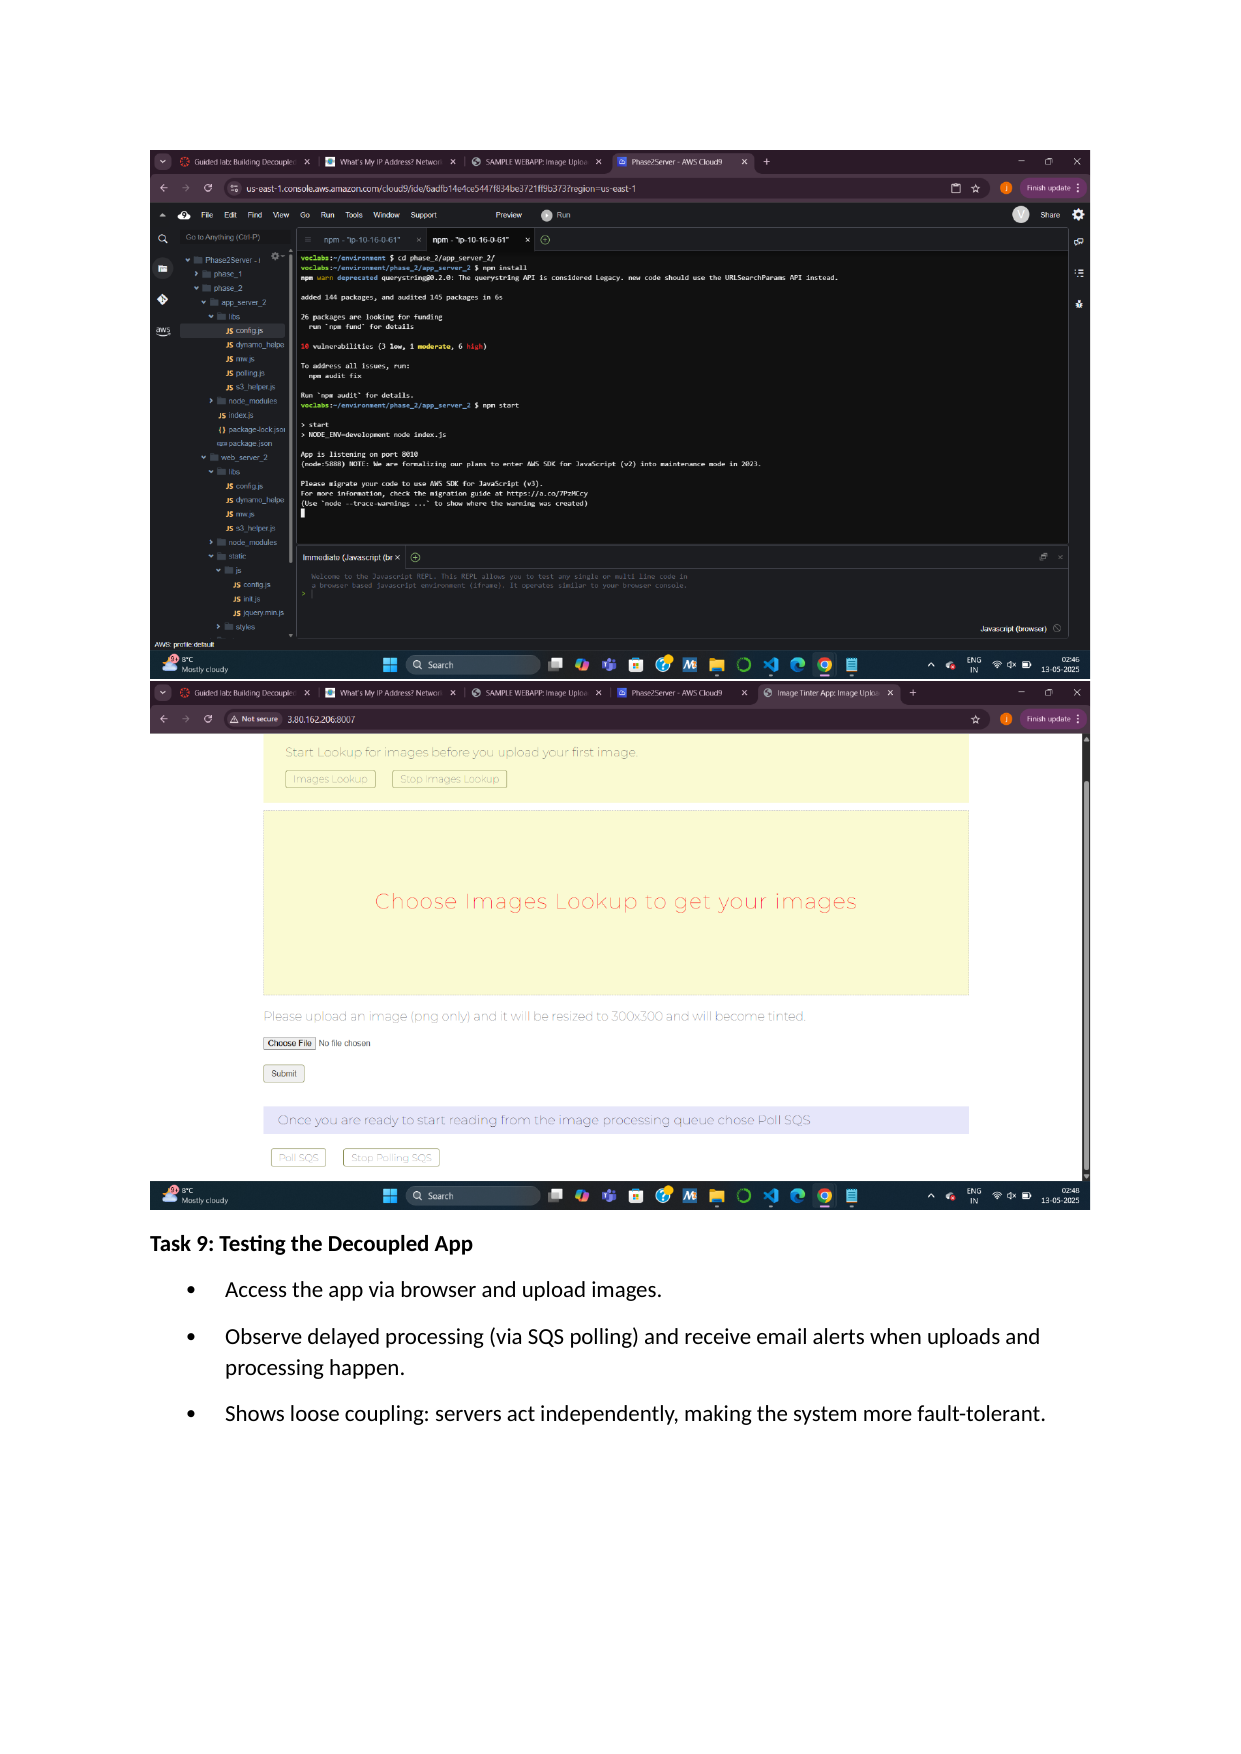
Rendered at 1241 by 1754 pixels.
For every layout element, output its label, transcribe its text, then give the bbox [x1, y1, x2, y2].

picture [150, 681, 1091, 1210]
list Shows loose coupling: servers act independently, making the system more fault-tolerant. [187, 1399, 1090, 1428]
text Task 9: Testing the Decoupled App [150, 1229, 1090, 1257]
picture [150, 150, 1091, 679]
list Observe delayed processing (via SQS polling) and receive email alerts when uploads and processing happen. [187, 1322, 1090, 1381]
list Access the app via browser and upload images. [187, 1276, 1090, 1304]
